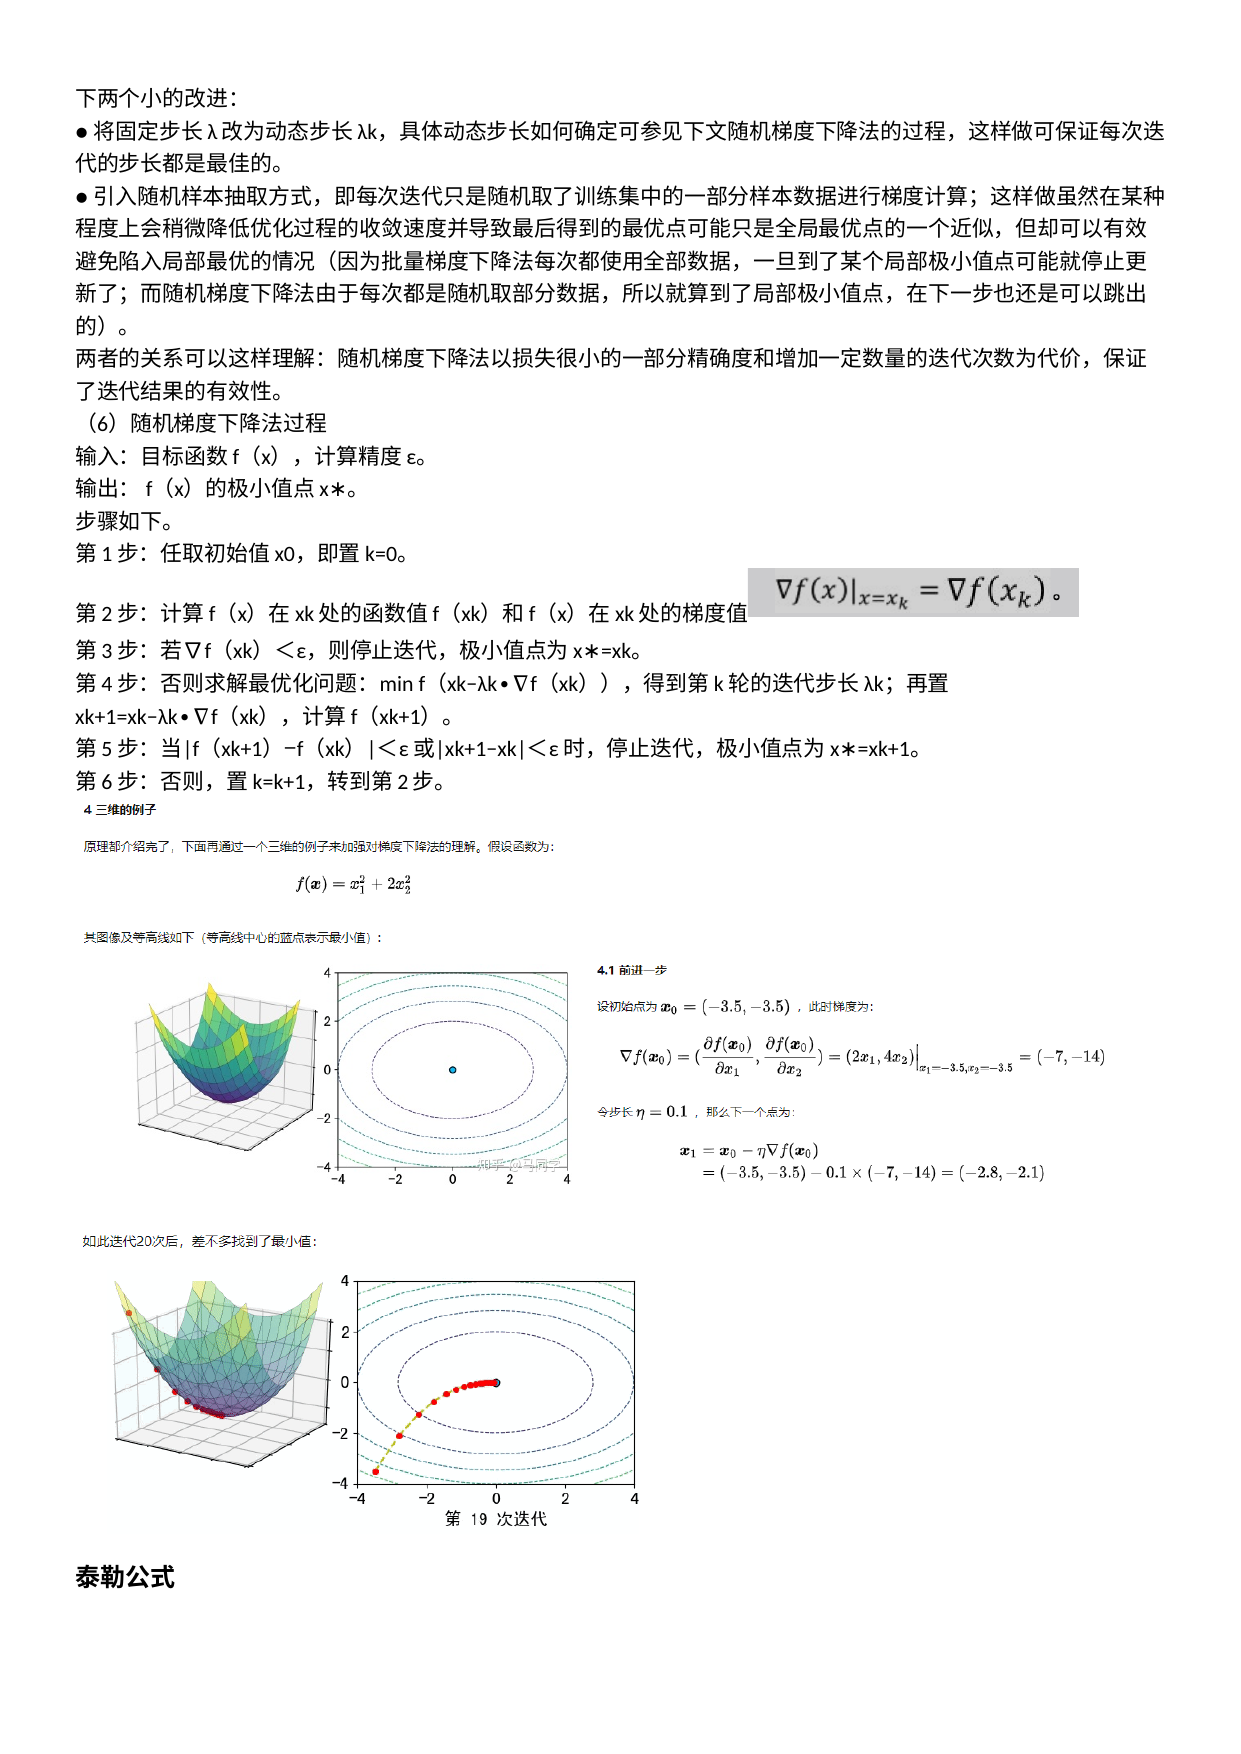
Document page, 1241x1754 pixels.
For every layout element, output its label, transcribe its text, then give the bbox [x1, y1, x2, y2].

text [75, 81, 1165, 796]
picture [747, 568, 1079, 617]
picture [75, 795, 1132, 1190]
picture [75, 1227, 654, 1534]
text 泰勒公式 [75, 1543, 1165, 1608]
